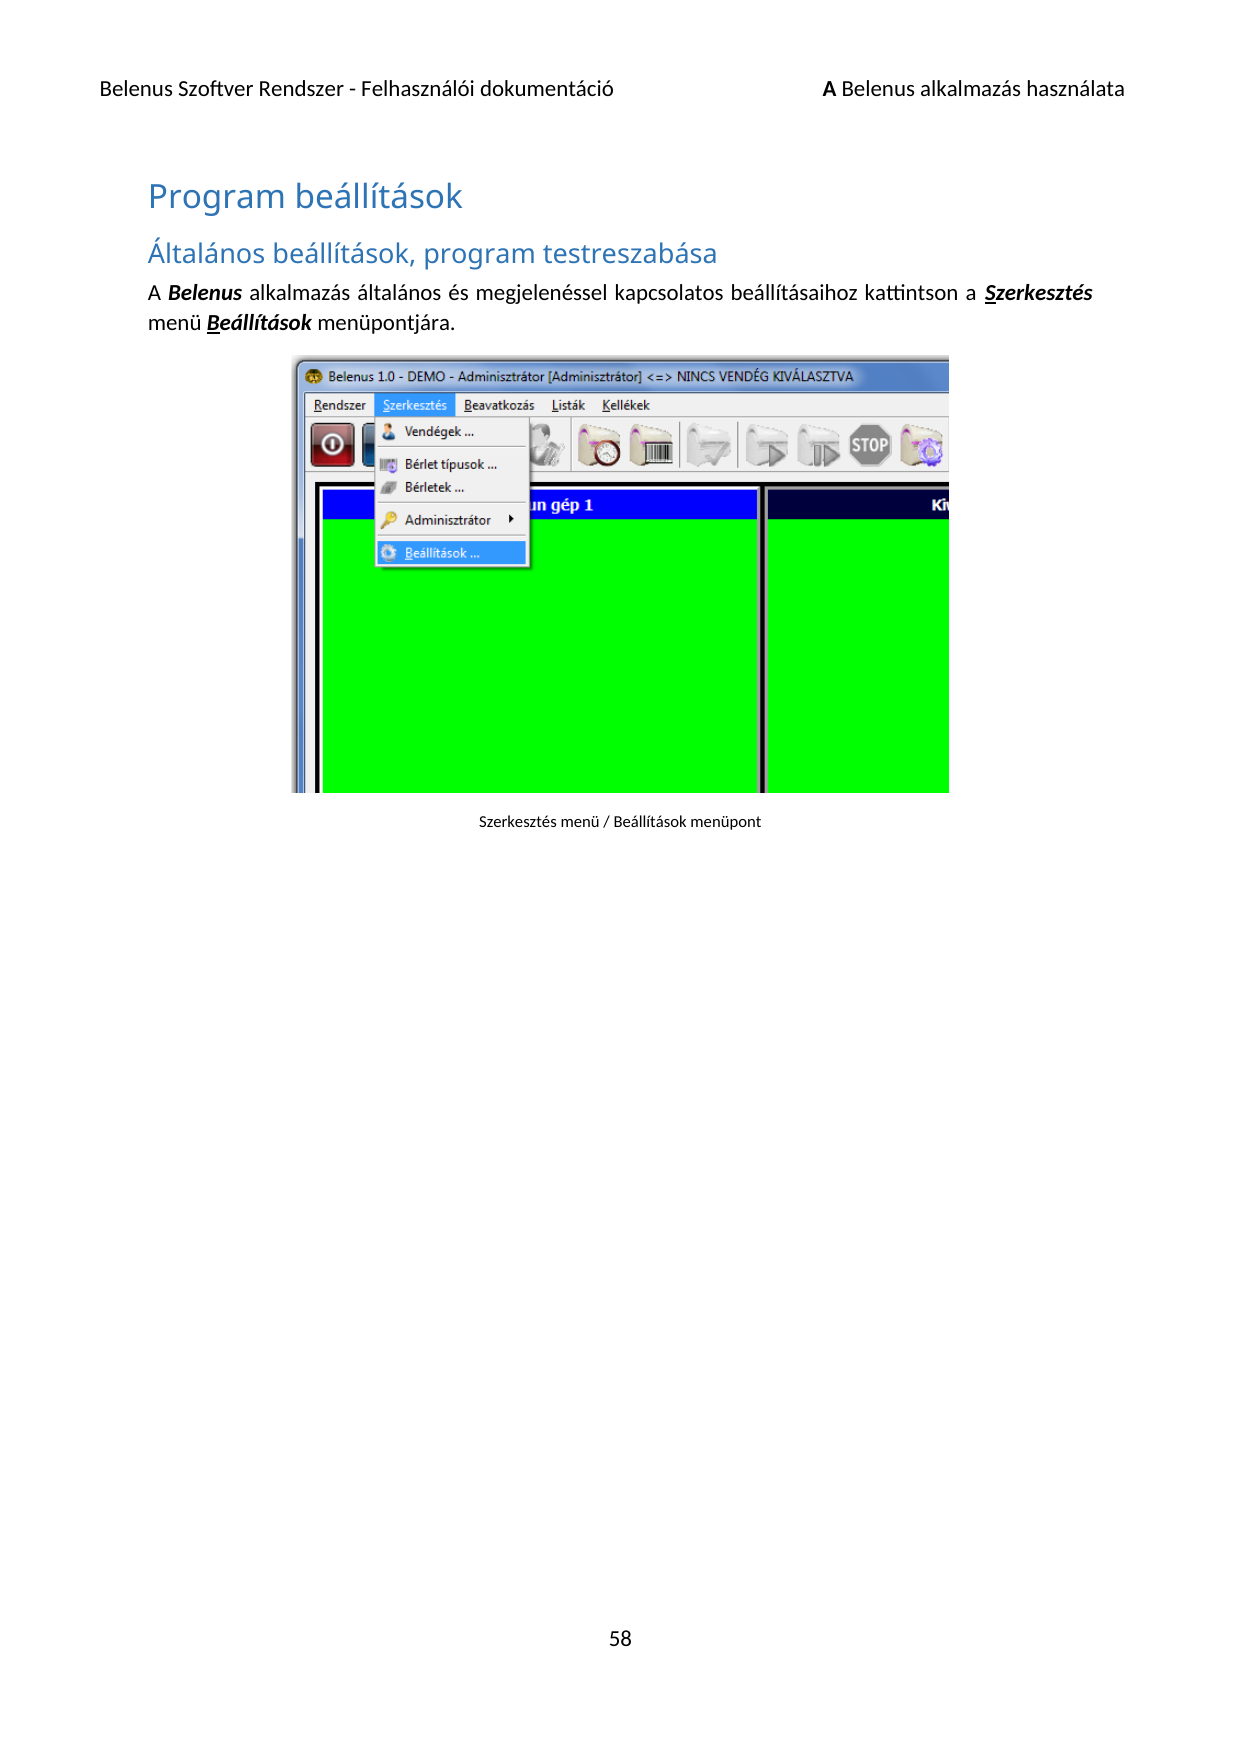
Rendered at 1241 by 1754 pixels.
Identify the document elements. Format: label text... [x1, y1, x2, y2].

subtitle Program beállítások [148, 173, 1093, 218]
subtitle Általános beállítások, program testreszabása [148, 234, 1093, 271]
text Szerkesztés menü / Beállítások menüpont [148, 812, 1093, 832]
text A Belenus alkalmazás általános és megjelenéssel kapcsolatos beállításaihoz kattintson a Szerkesztés menü Beállítások menüpontjára. [148, 278, 1093, 336]
picture [291, 355, 949, 793]
